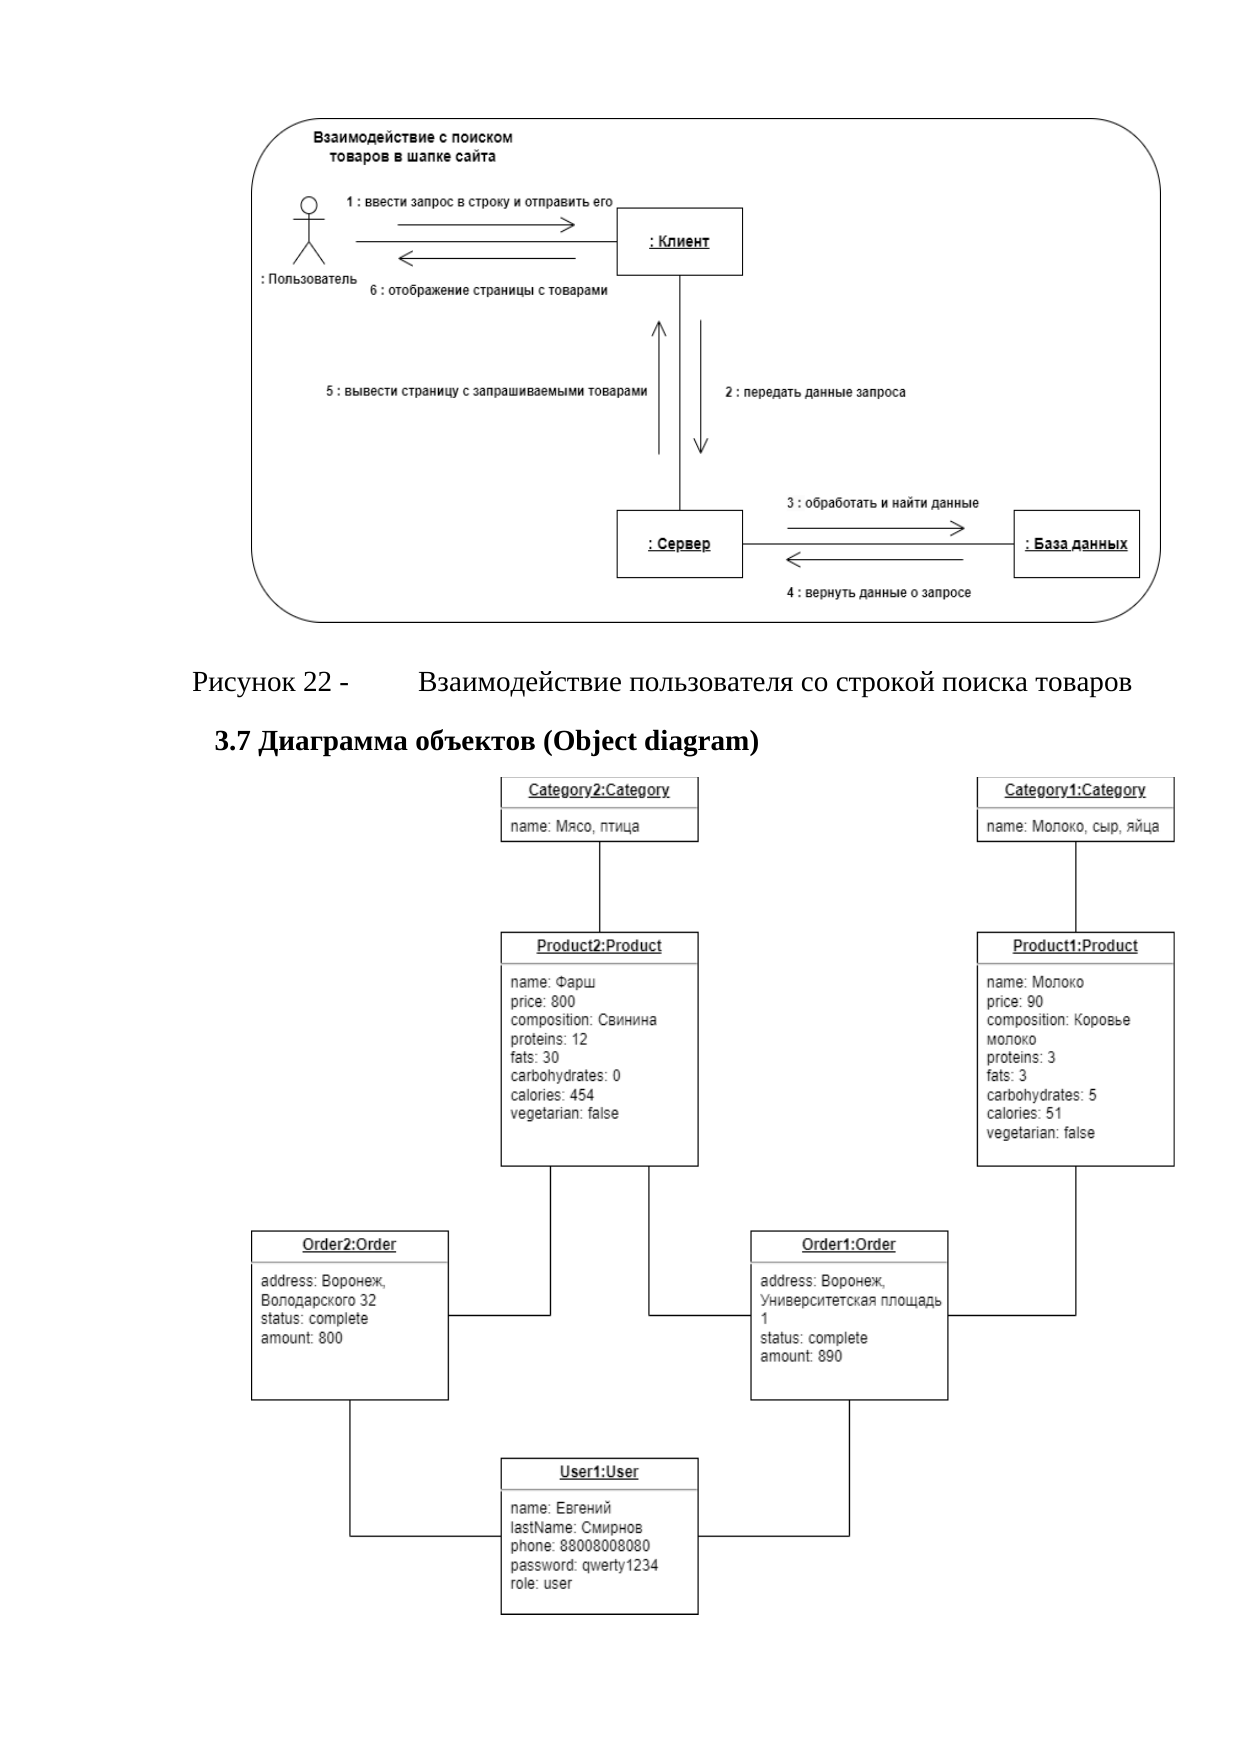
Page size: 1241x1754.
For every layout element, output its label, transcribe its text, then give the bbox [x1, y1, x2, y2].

text Взаимодействие пользователя со строкой поиска товаров [251, 664, 1152, 698]
picture [251, 118, 1161, 623]
picture [251, 777, 1175, 1615]
list Диаграмма объектов (Object diagram) [214, 723, 1152, 756]
